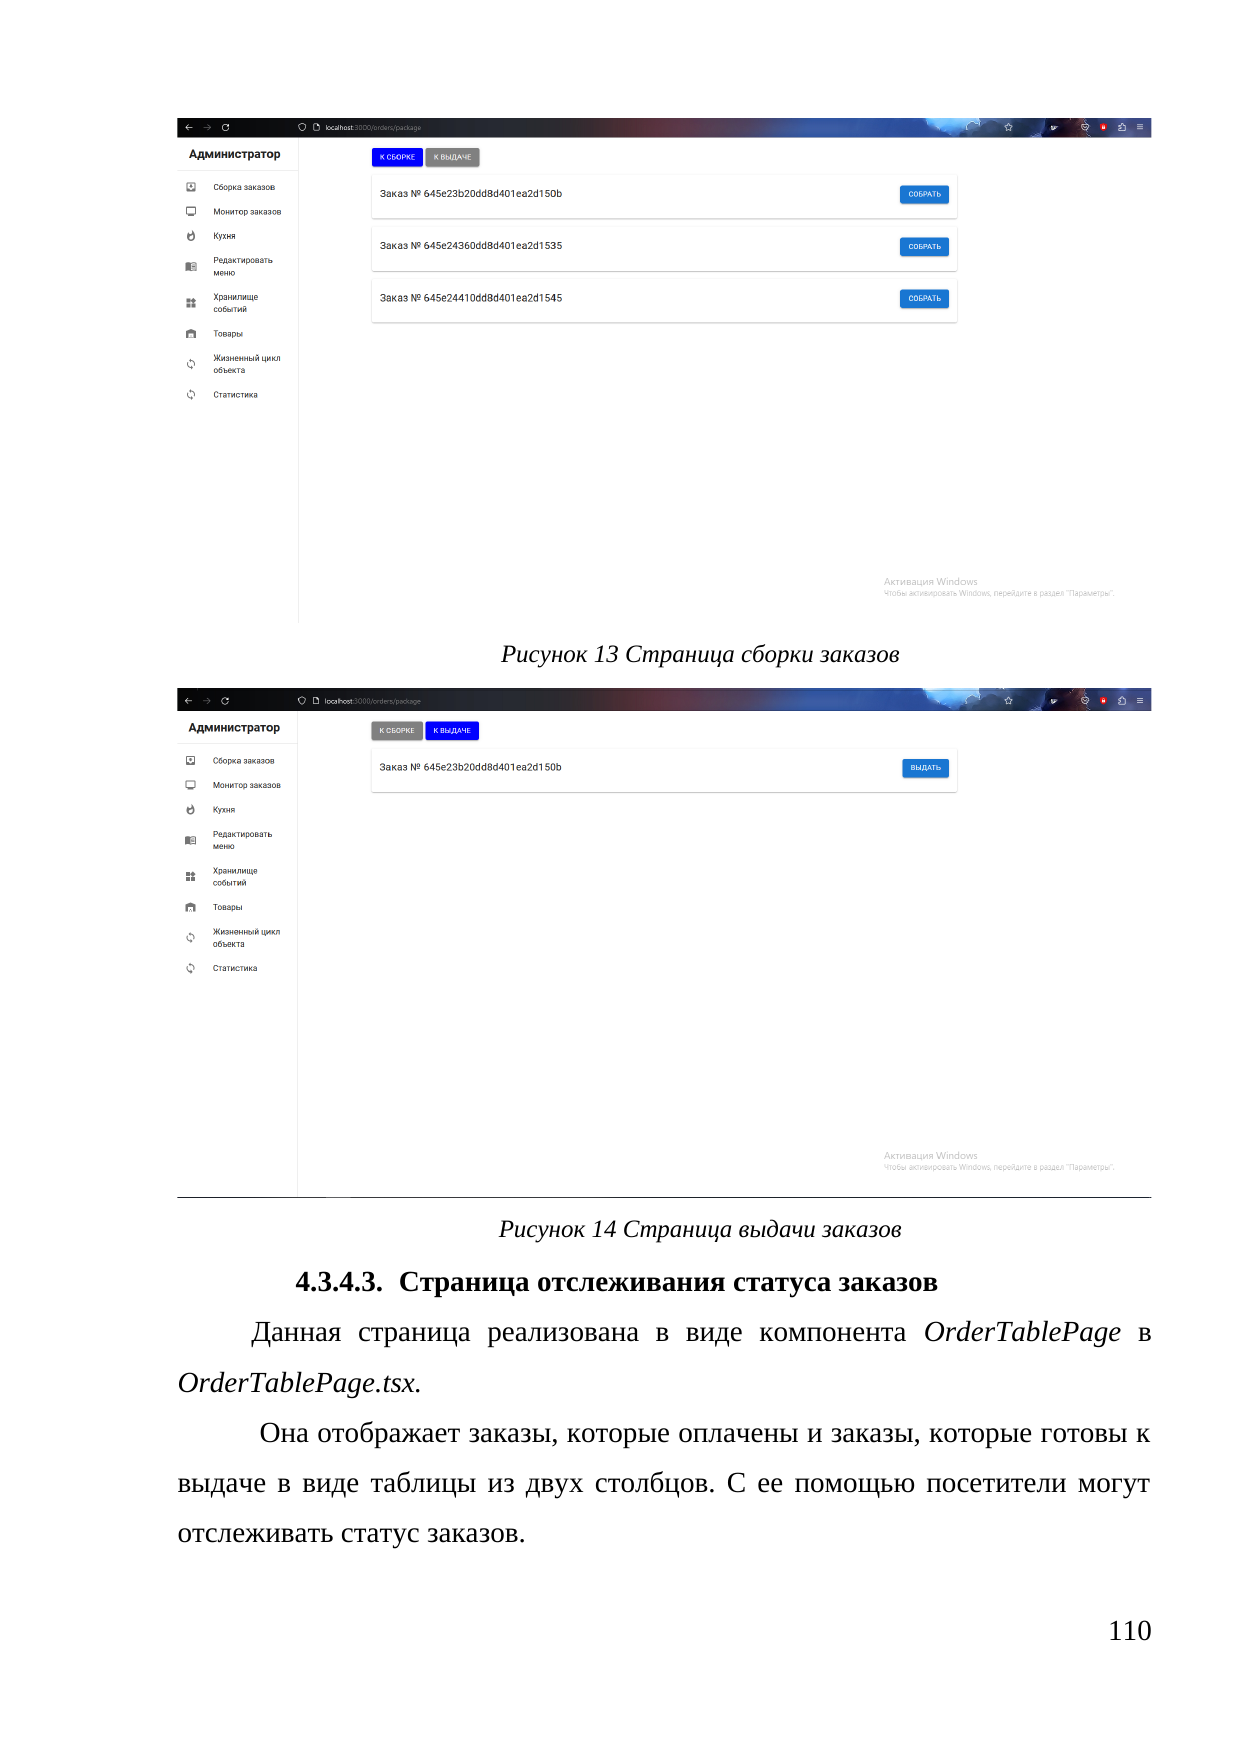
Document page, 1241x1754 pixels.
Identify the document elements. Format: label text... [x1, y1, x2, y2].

text Она отображает заказы, которые оплачены и заказы, которые готовы к выдаче в виде таблицы из двух столбцов. С ее помощью посетители могут отслеживать статус заказов. [177, 1415, 1152, 1549]
subtitle Страница отслеживания статуса заказов [295, 1264, 1152, 1298]
text Данная страница реализована в виде компонента OrderTablePage в OrderTablePage.tsx. [177, 1314, 1152, 1398]
picture [177, 118, 1152, 623]
picture [177, 688, 1152, 1198]
